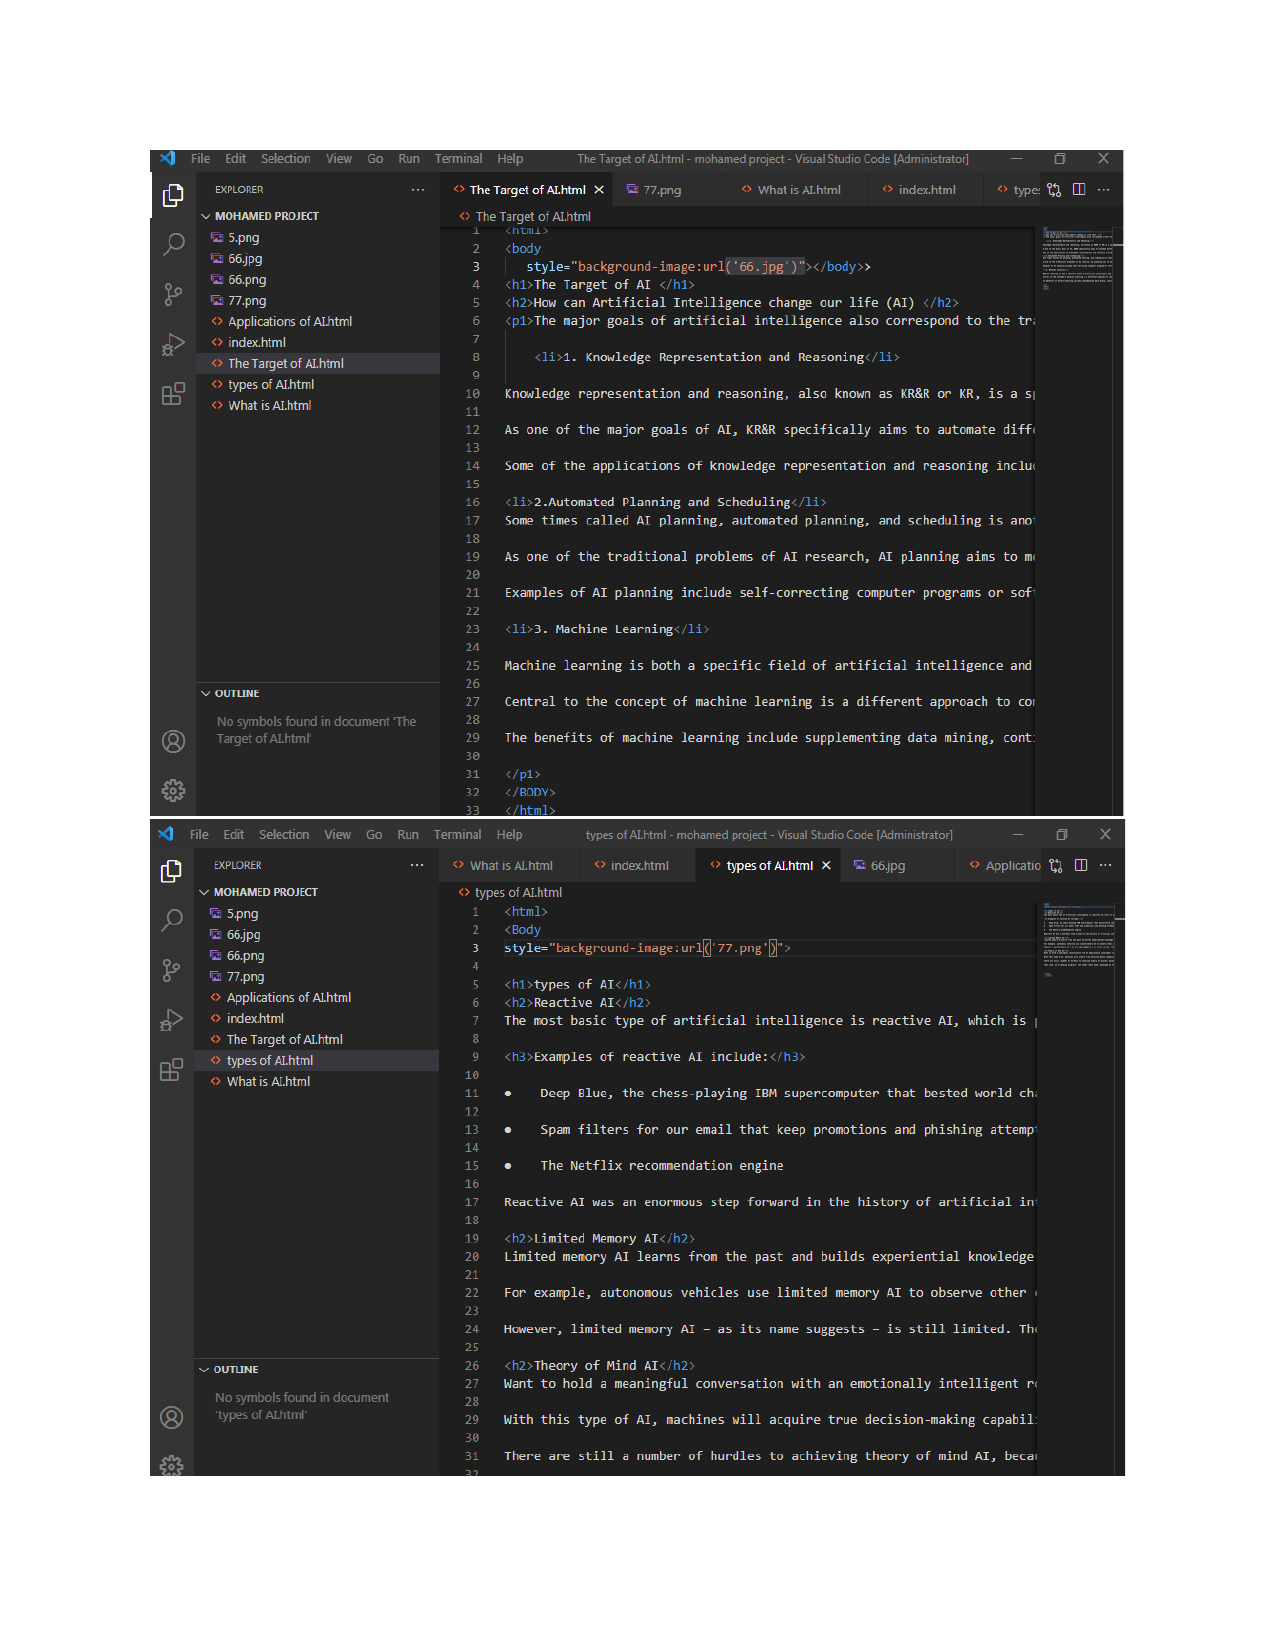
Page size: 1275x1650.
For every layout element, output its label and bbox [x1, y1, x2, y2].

picture [150, 819, 1125, 1476]
picture [150, 150, 1124, 816]
